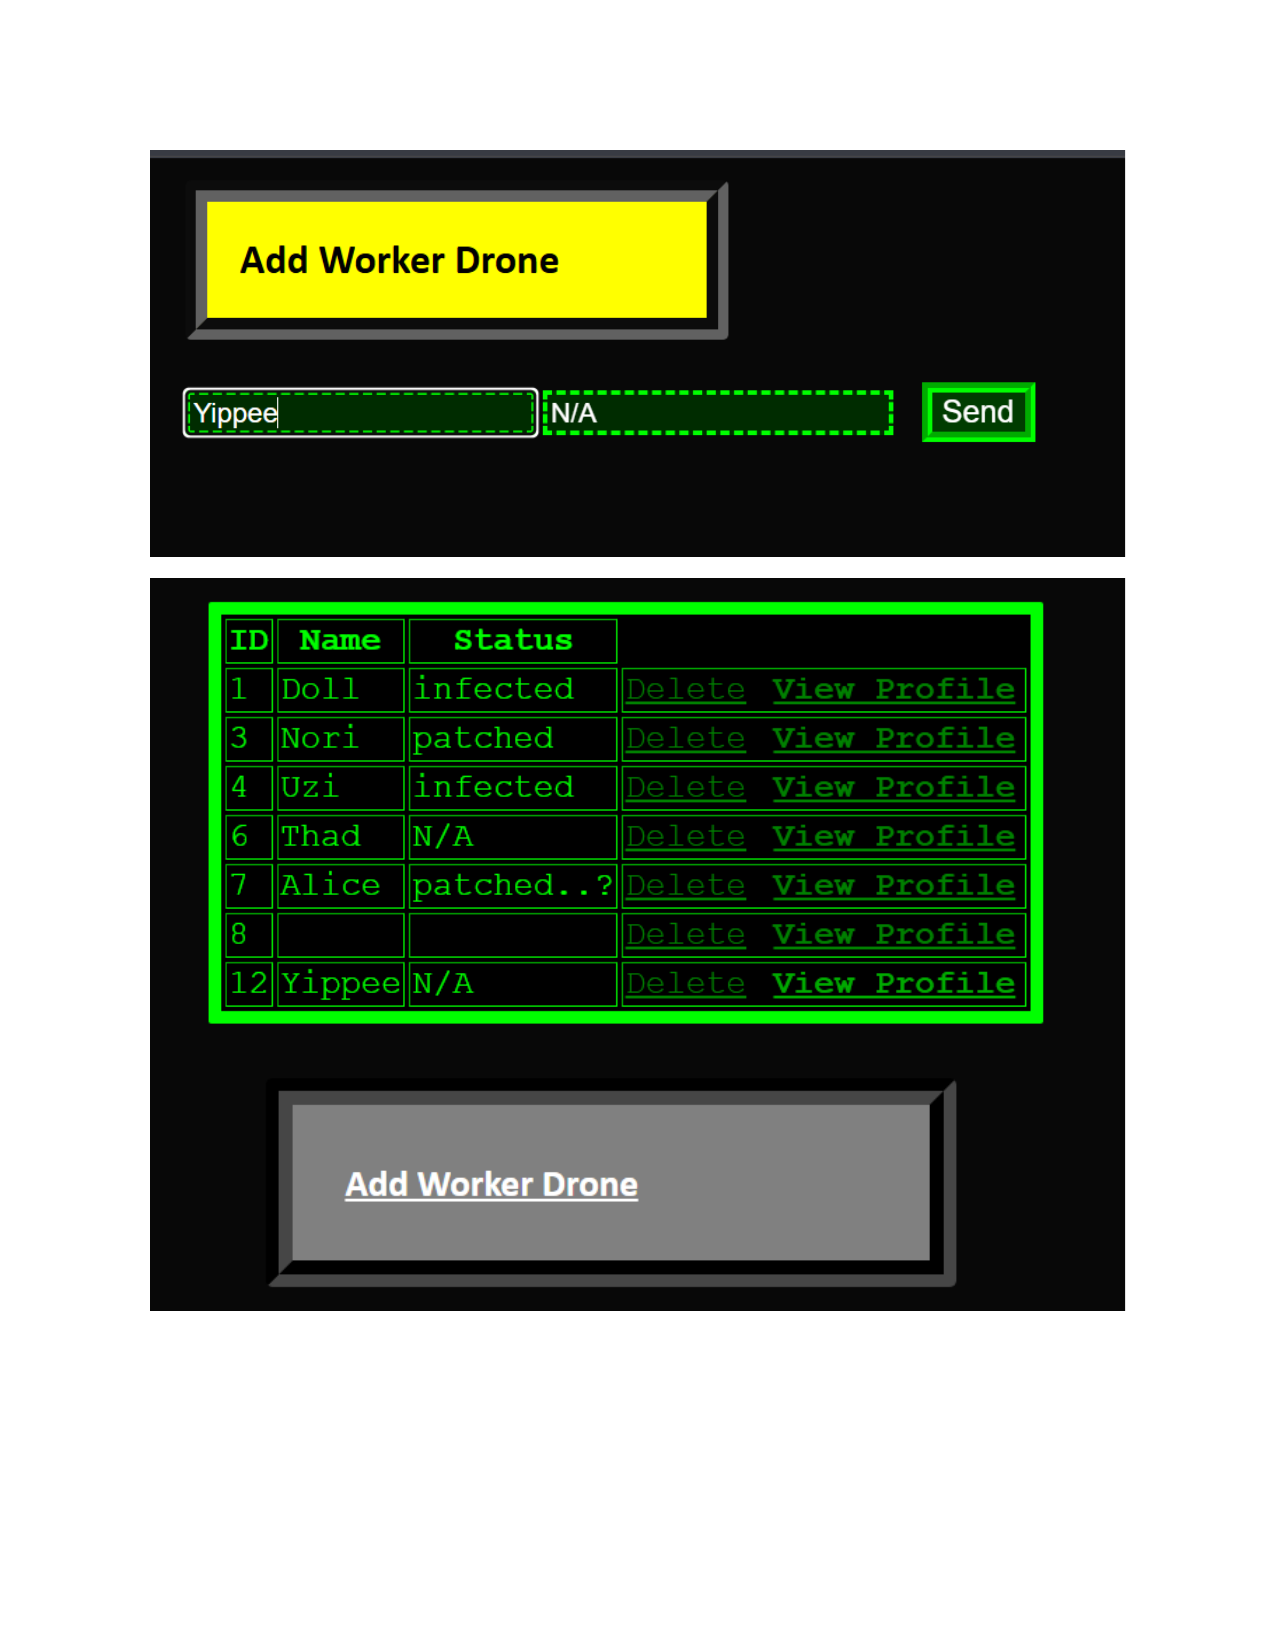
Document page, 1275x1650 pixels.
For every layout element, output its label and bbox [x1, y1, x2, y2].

picture [150, 578, 1125, 1311]
picture [150, 150, 1125, 557]
